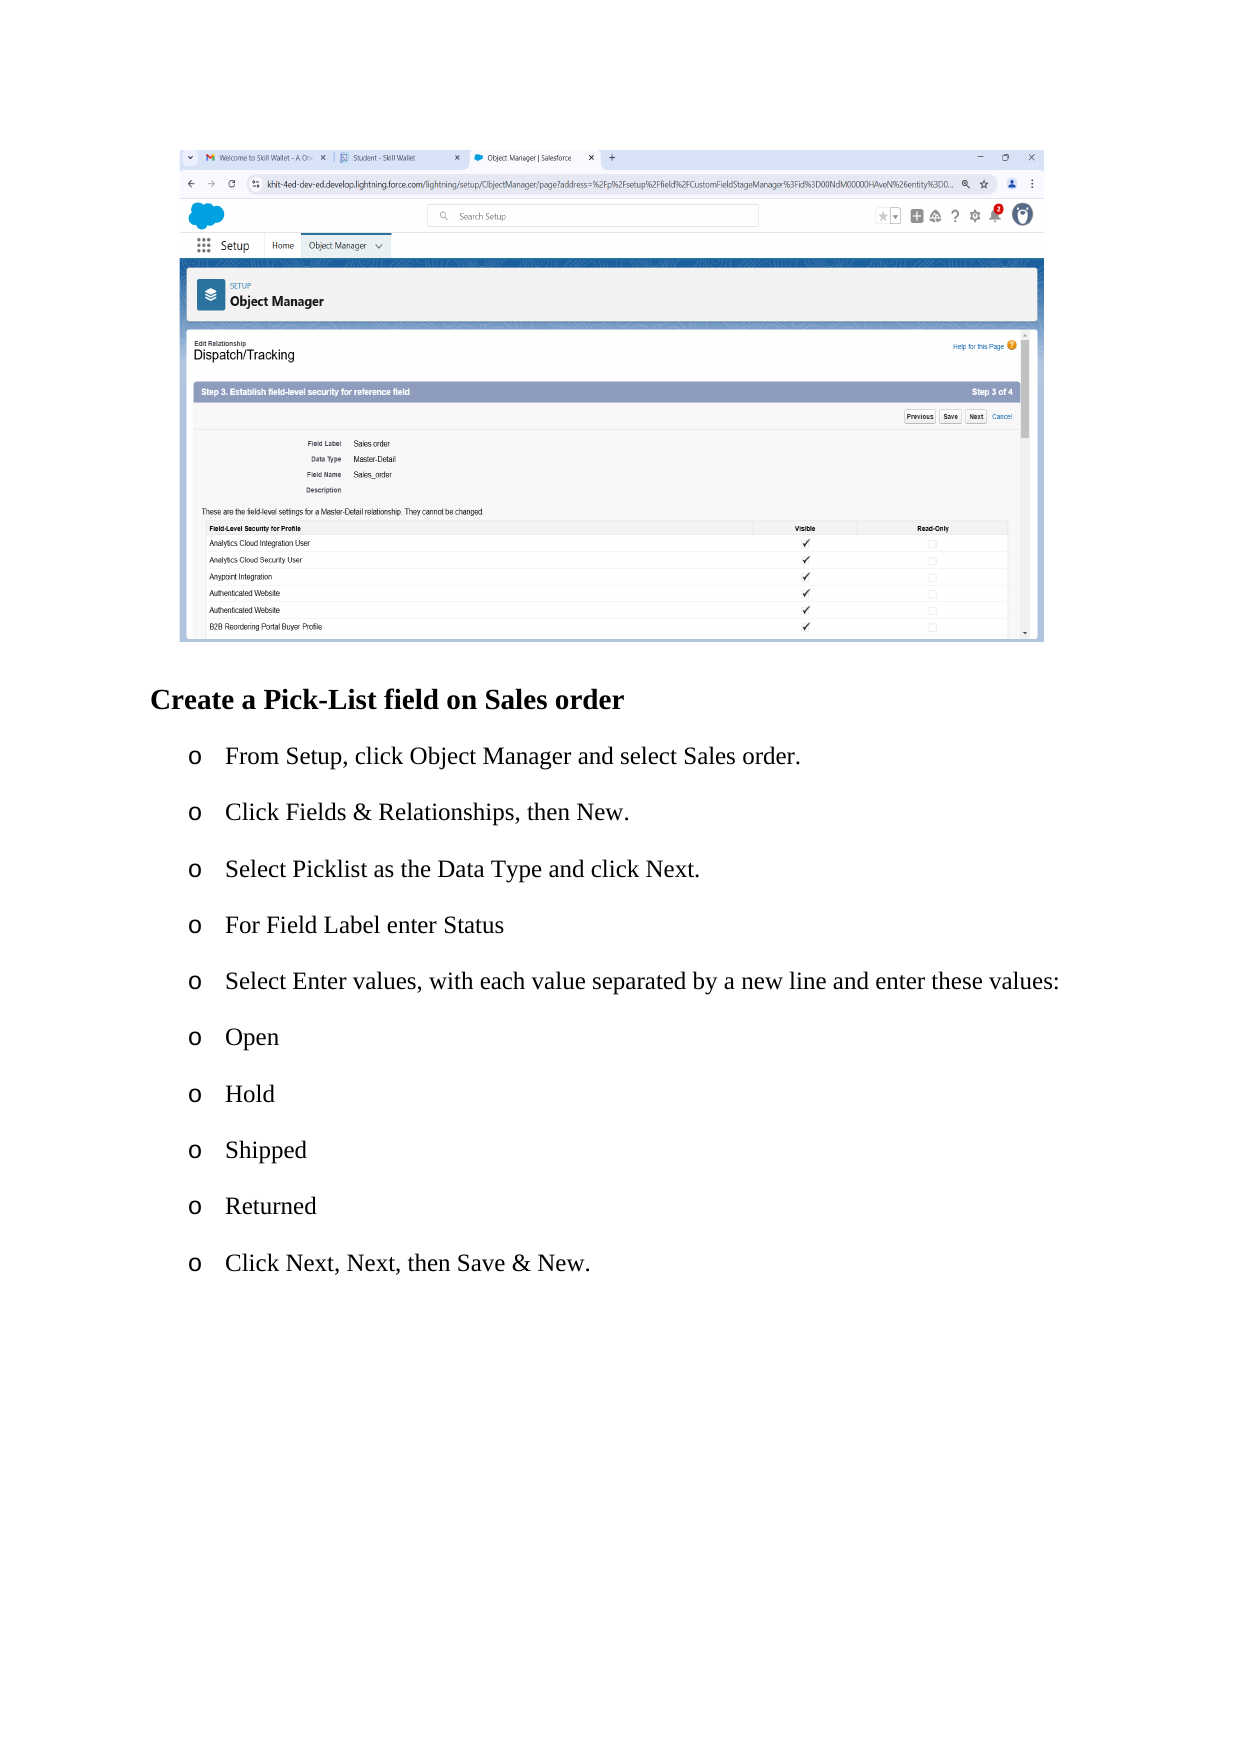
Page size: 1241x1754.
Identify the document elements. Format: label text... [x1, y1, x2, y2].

list Shipped [187, 1134, 1090, 1166]
list Returned [187, 1191, 1090, 1222]
list For Field Label enter Status [187, 909, 1090, 941]
picture [179, 150, 1044, 642]
list Click Next, Next, then Save & New. [187, 1247, 1090, 1279]
list From Setup, click Object Manager and select Sales order. [187, 741, 1090, 772]
list Select Picklist as the Data Type and click Next. [187, 853, 1090, 884]
list Open [187, 1022, 1090, 1053]
list Hold [187, 1078, 1090, 1109]
list Select Enter values, with each value separated by a new line and enter these values: [187, 966, 1090, 997]
text Create a Pick-List field on Sales order [150, 682, 1090, 716]
list Click Fields & Relationships, then New. [187, 797, 1090, 828]
